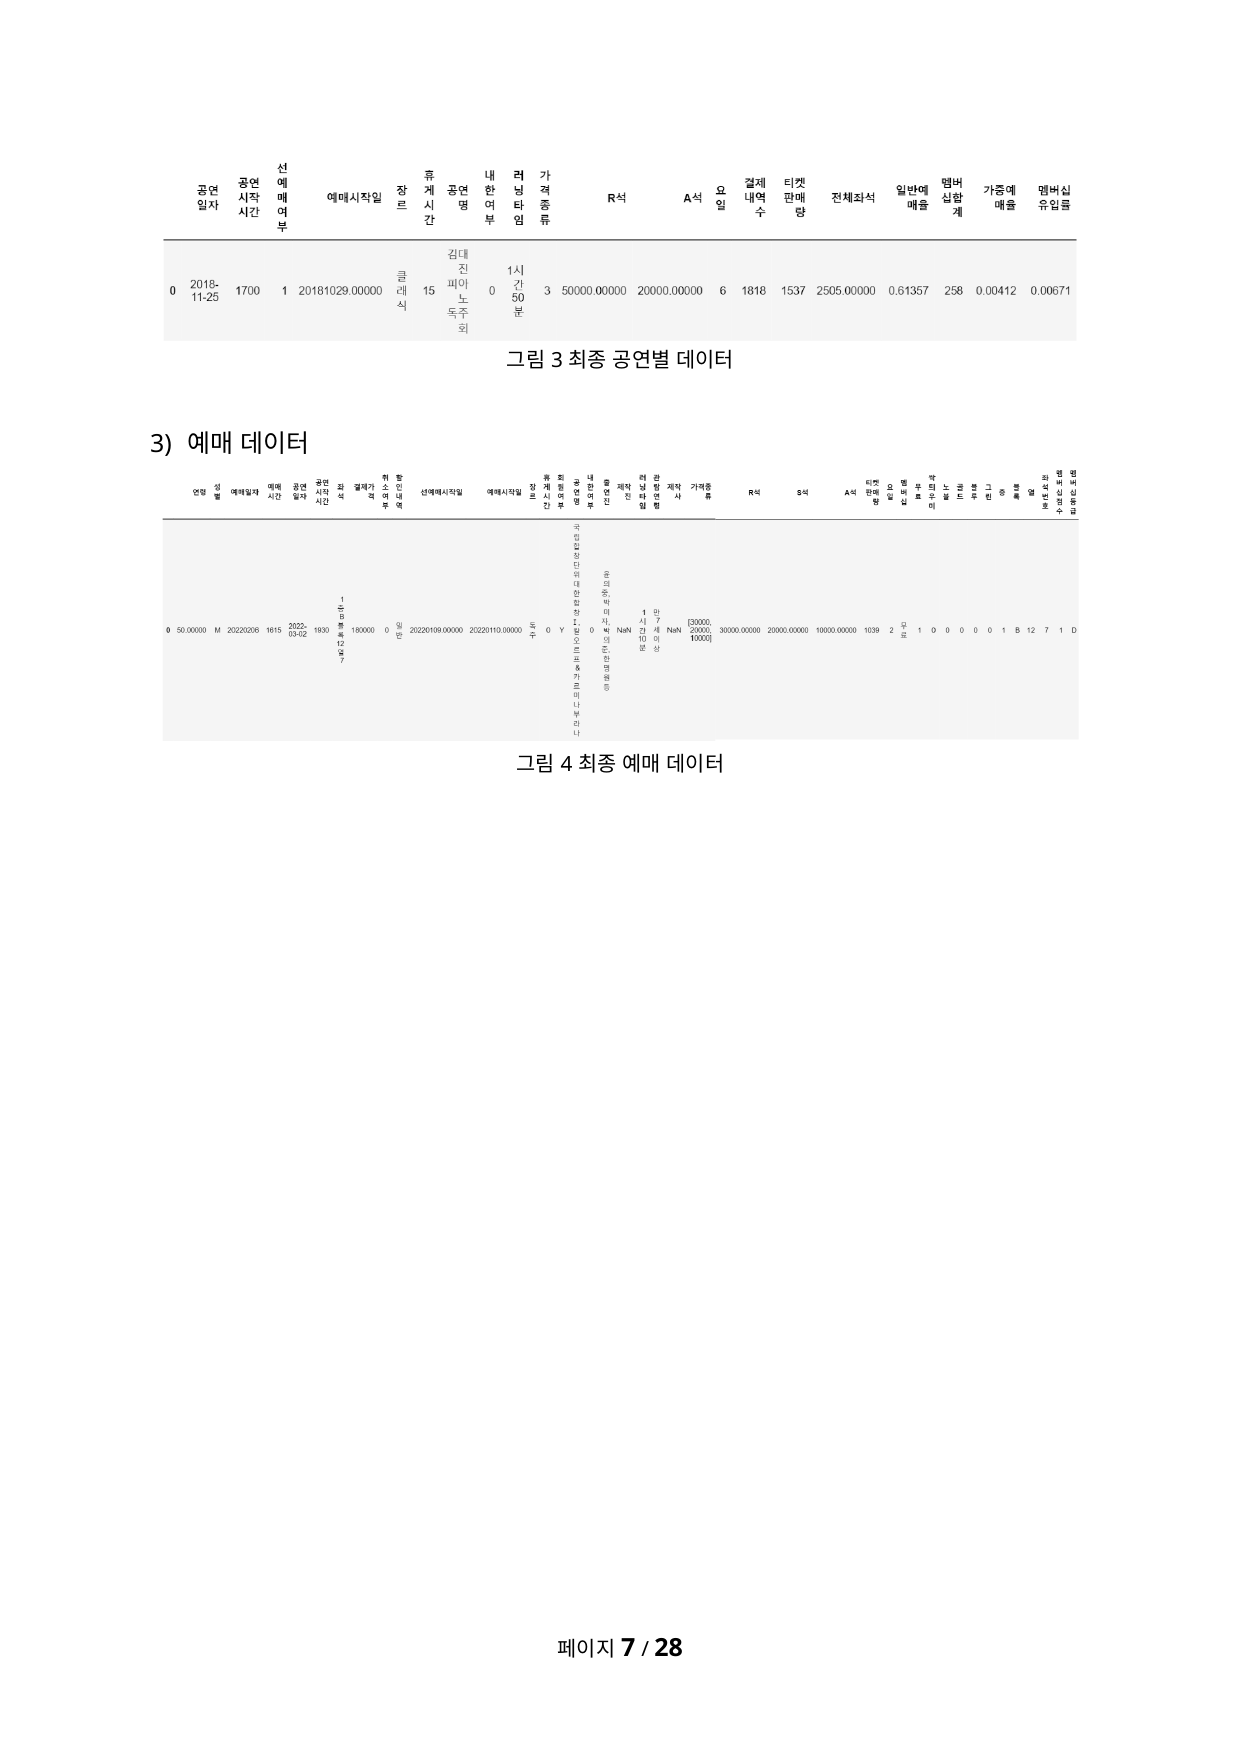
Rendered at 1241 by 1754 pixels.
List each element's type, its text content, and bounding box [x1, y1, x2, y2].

picture [161, 150, 1079, 344]
list 예매 데이터 [150, 423, 1128, 459]
picture [161, 459, 1079, 743]
